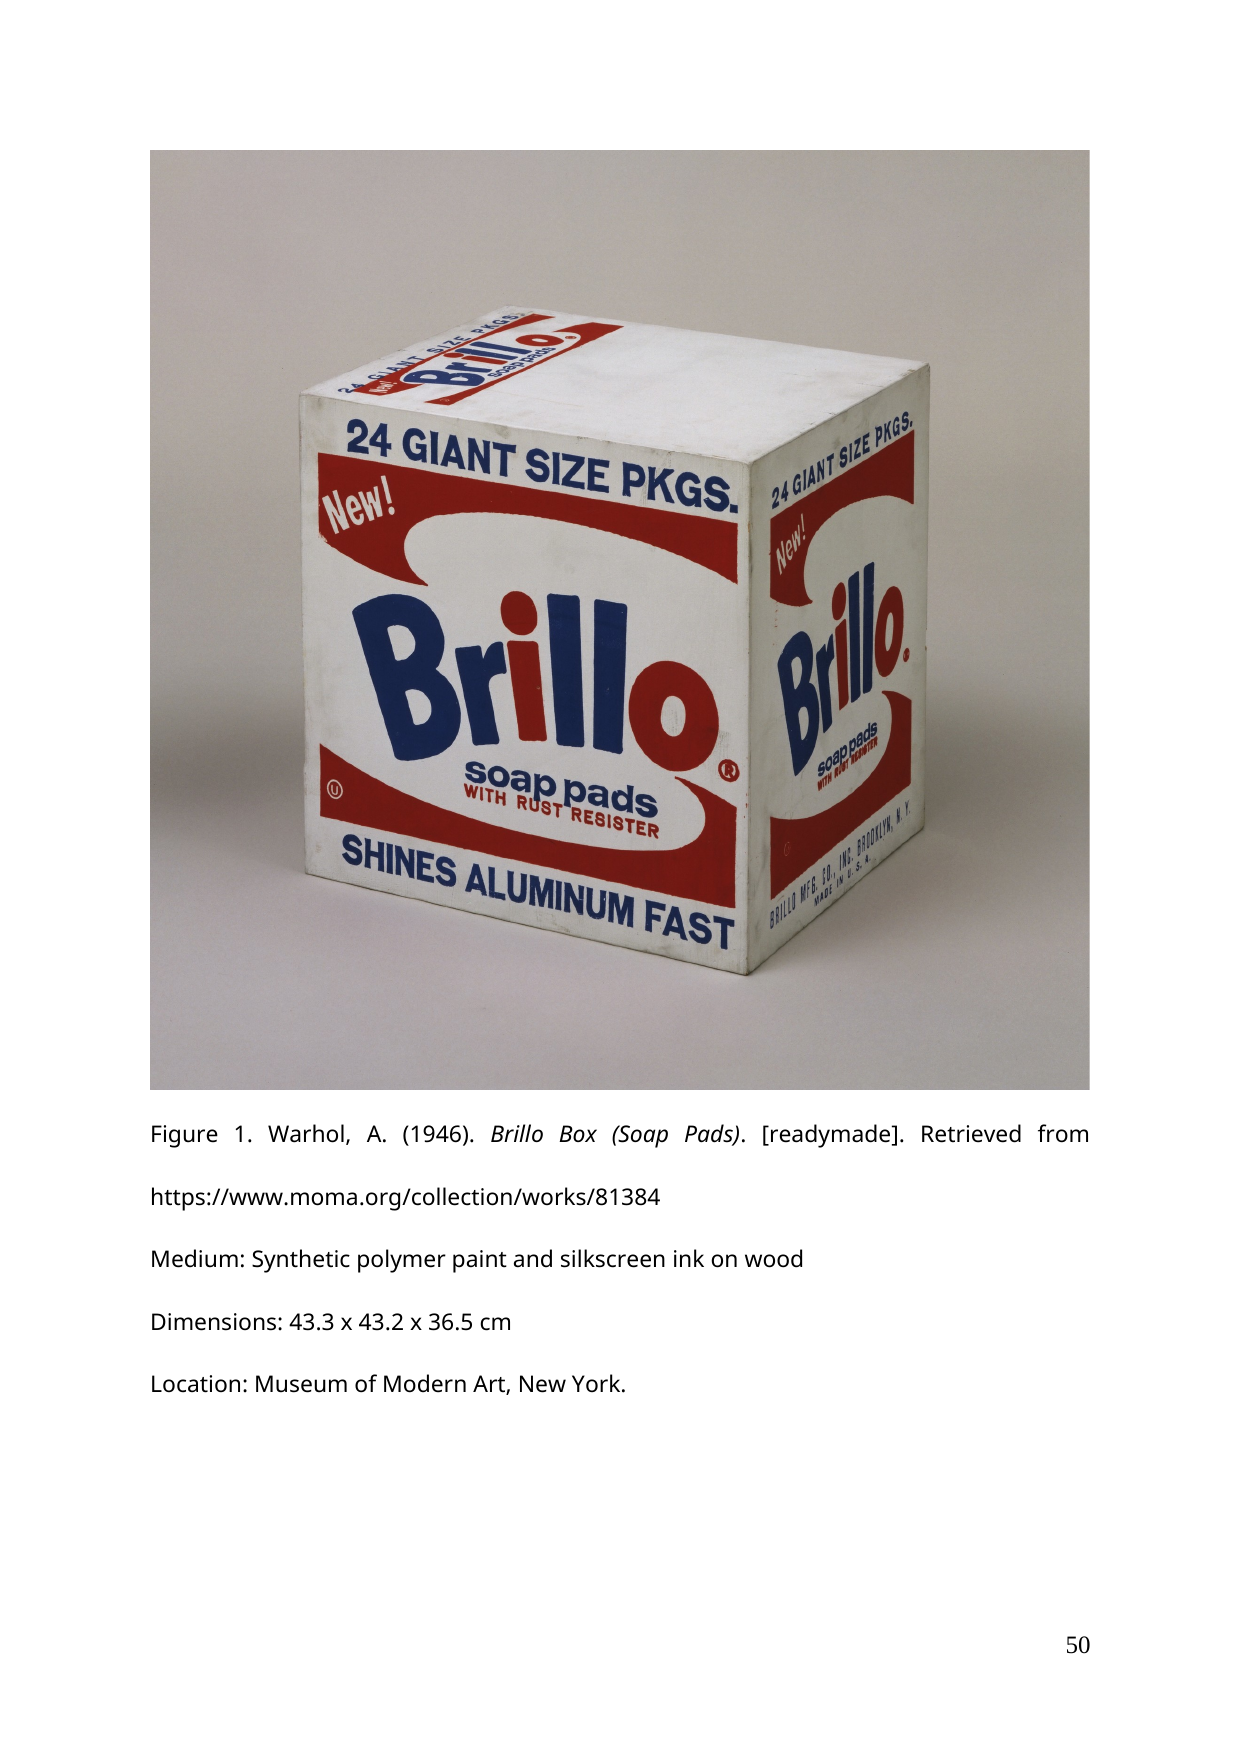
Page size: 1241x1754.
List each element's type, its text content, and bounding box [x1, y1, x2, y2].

text Dimensions: 43.3 x 43.2 x 36.5 cm [150, 1306, 1090, 1337]
text Medium: Synthetic polymer paint and silkscreen ink on wood [150, 1243, 1090, 1274]
text Location: Museum of Modern Art, New York. [150, 1368, 1090, 1399]
picture [150, 150, 1090, 1090]
text Figure 1. Warhol, A. (1946). Brillo Box (Soap Pads). [readymade]. Retrieved from https://www.moma.org/collection/works/81384 [150, 1118, 1090, 1212]
